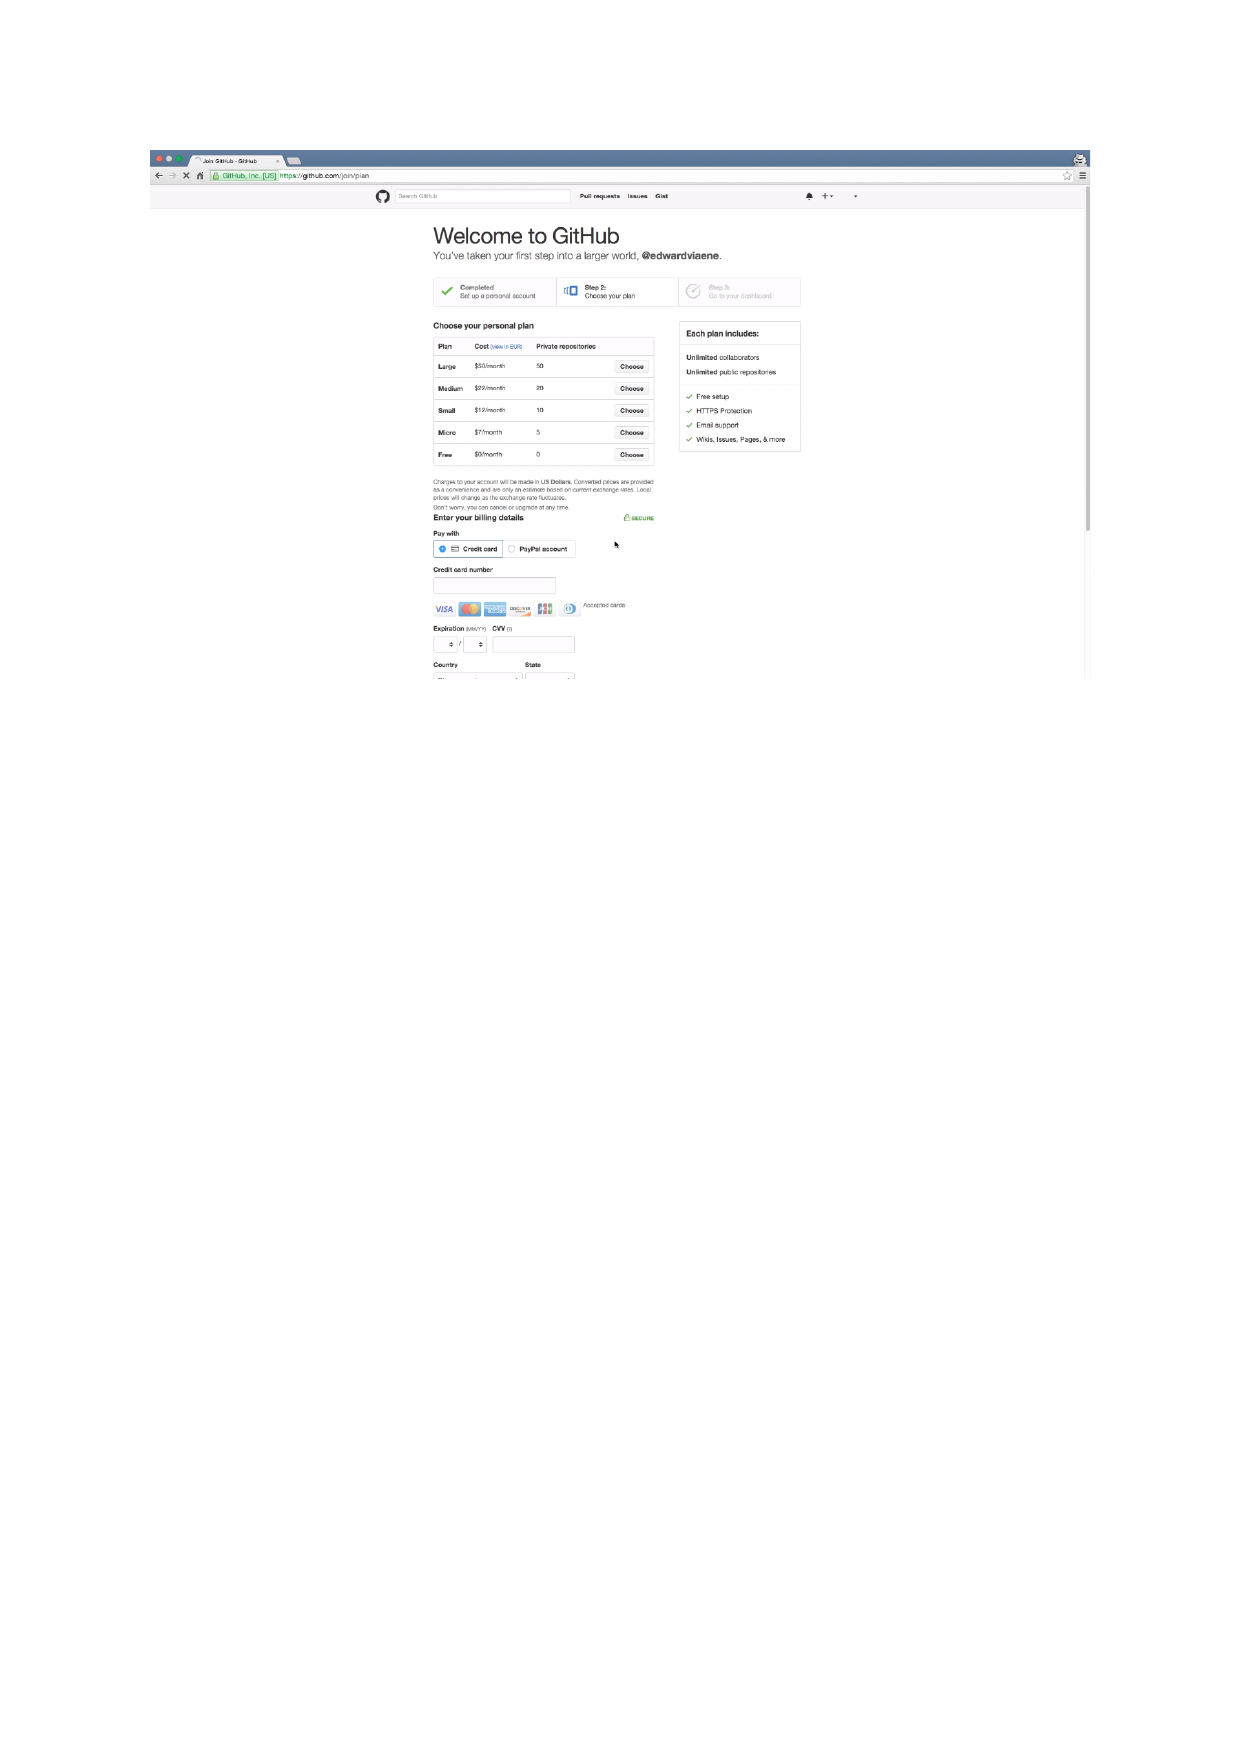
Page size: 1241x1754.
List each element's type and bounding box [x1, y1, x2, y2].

picture [150, 150, 1091, 679]
